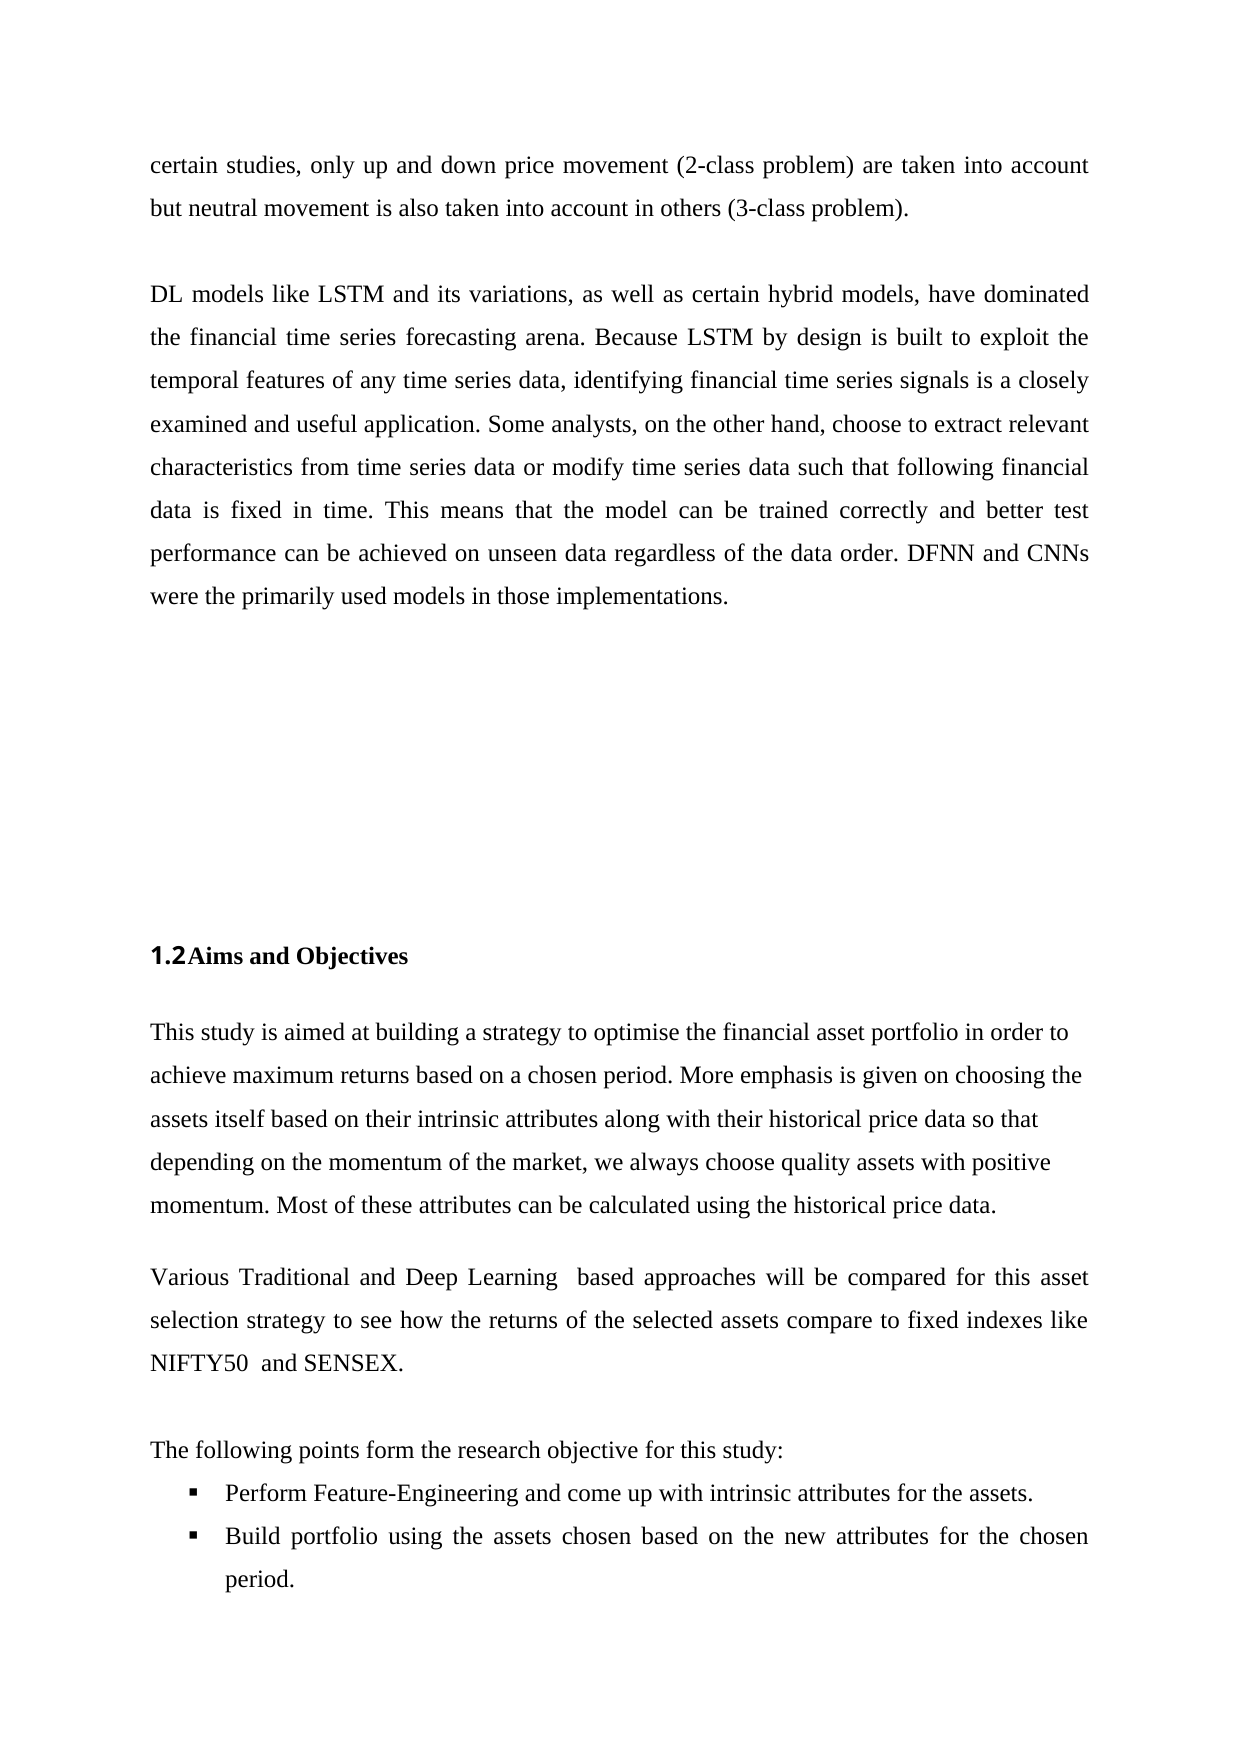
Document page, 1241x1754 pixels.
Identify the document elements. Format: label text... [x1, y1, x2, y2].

list Build portfolio using the assets chosen based on the new attributes for the chosen period. [187, 1521, 1090, 1593]
text DL models like LSTM and its variations, as well as certain hybrid models, have dominated the financial time series forecasting arena. Because LSTM by design is built to exploit the temporal features of any time series data, identifying financial time series signals is a closely examined and useful application. Some analysts, on the other hand, choose to extract relevant characteristics from time series data or modify time series data such that following financial data is fixed in time. This means that the model can be trained correctly and better test performance can be achieved on unseen data regardless of the data order. DFNN and CNNs were the primarily used models in those implementations. [150, 279, 1090, 610]
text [150, 150, 1090, 222]
text Various Traditional and Deep Learning based approaches will be compared for this asset selection strategy to see how the returns of the selected assets compare to fixed indexes like NIFTY50 and SENSEX. [150, 1262, 1090, 1377]
text This study is aimed at building a strategy to optimise the financial asset portfolio in order to achieve maximum returns based on a chosen period. More emphasis is given on choosing the assets itself based on their intrinsic attributes along with their historical price data so that depending on the momentum of the market, we always choose quality assets with positive momentum. Most of these attributes can be calculated using the historical price data. [150, 1017, 1090, 1219]
list Perform Feature-Engineering and come up with intrinsic attributes for the assets. [187, 1478, 1090, 1507]
text The following points form the research objective for this study: [150, 1435, 1090, 1463]
list Aims and Objectives [150, 937, 1090, 971]
